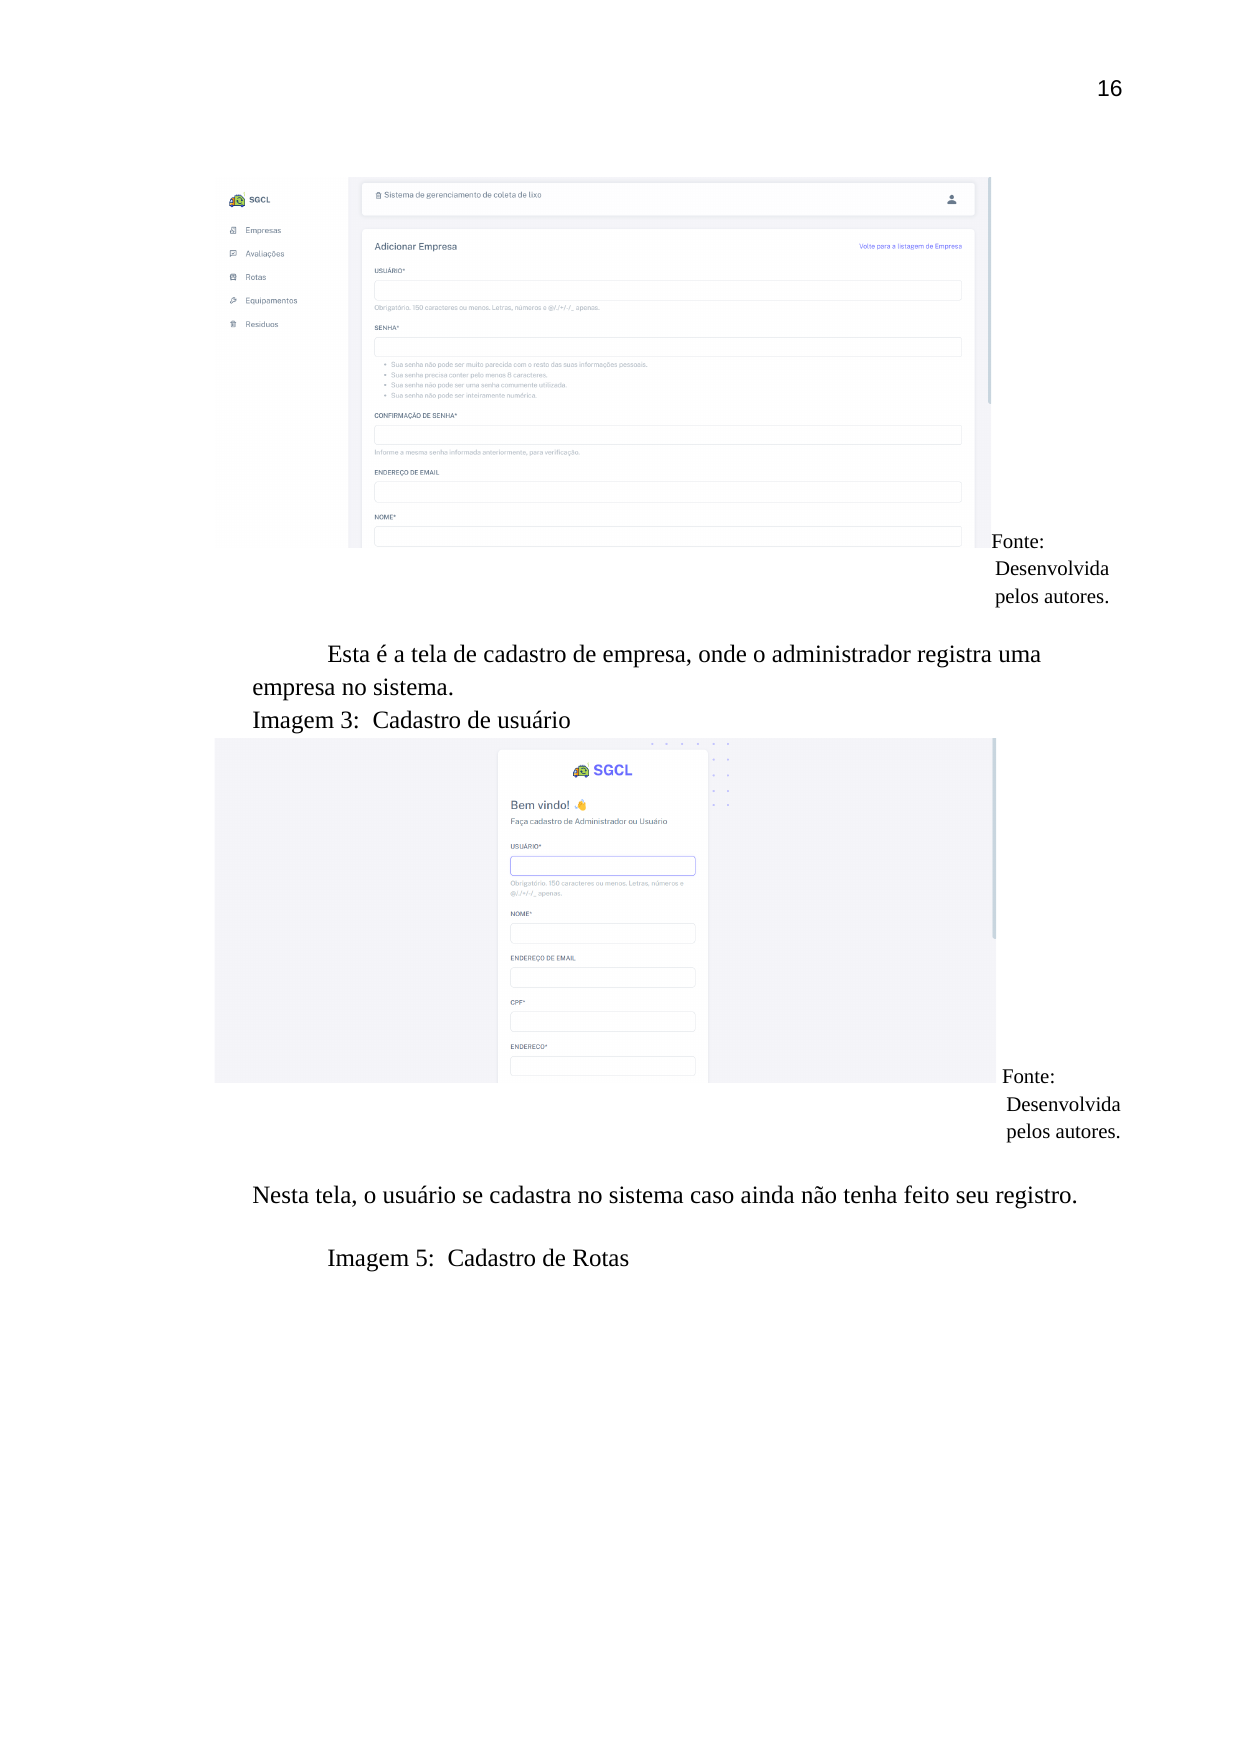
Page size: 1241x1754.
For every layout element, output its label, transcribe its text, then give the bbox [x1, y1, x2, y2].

text Nesta tela, o usuário se cadastra no sistema caso ainda não tenha feito seu registro. [214, 1180, 1122, 1208]
text Esta é a tela de cadastro de empresa, onde o administrador registra uma empresa no sistema. [252, 639, 1122, 701]
text Desenvolvida [214, 1091, 1122, 1116]
text pelos autores. [214, 584, 1122, 608]
text pelos autores. [214, 1119, 1122, 1143]
picture [214, 177, 992, 548]
picture [214, 738, 997, 1083]
text Desenvolvida [214, 556, 1122, 580]
text Imagem 5: Cadastro de Rotas [252, 1243, 1122, 1272]
text Imagem 3: Cadastro de usuário [177, 705, 1122, 734]
